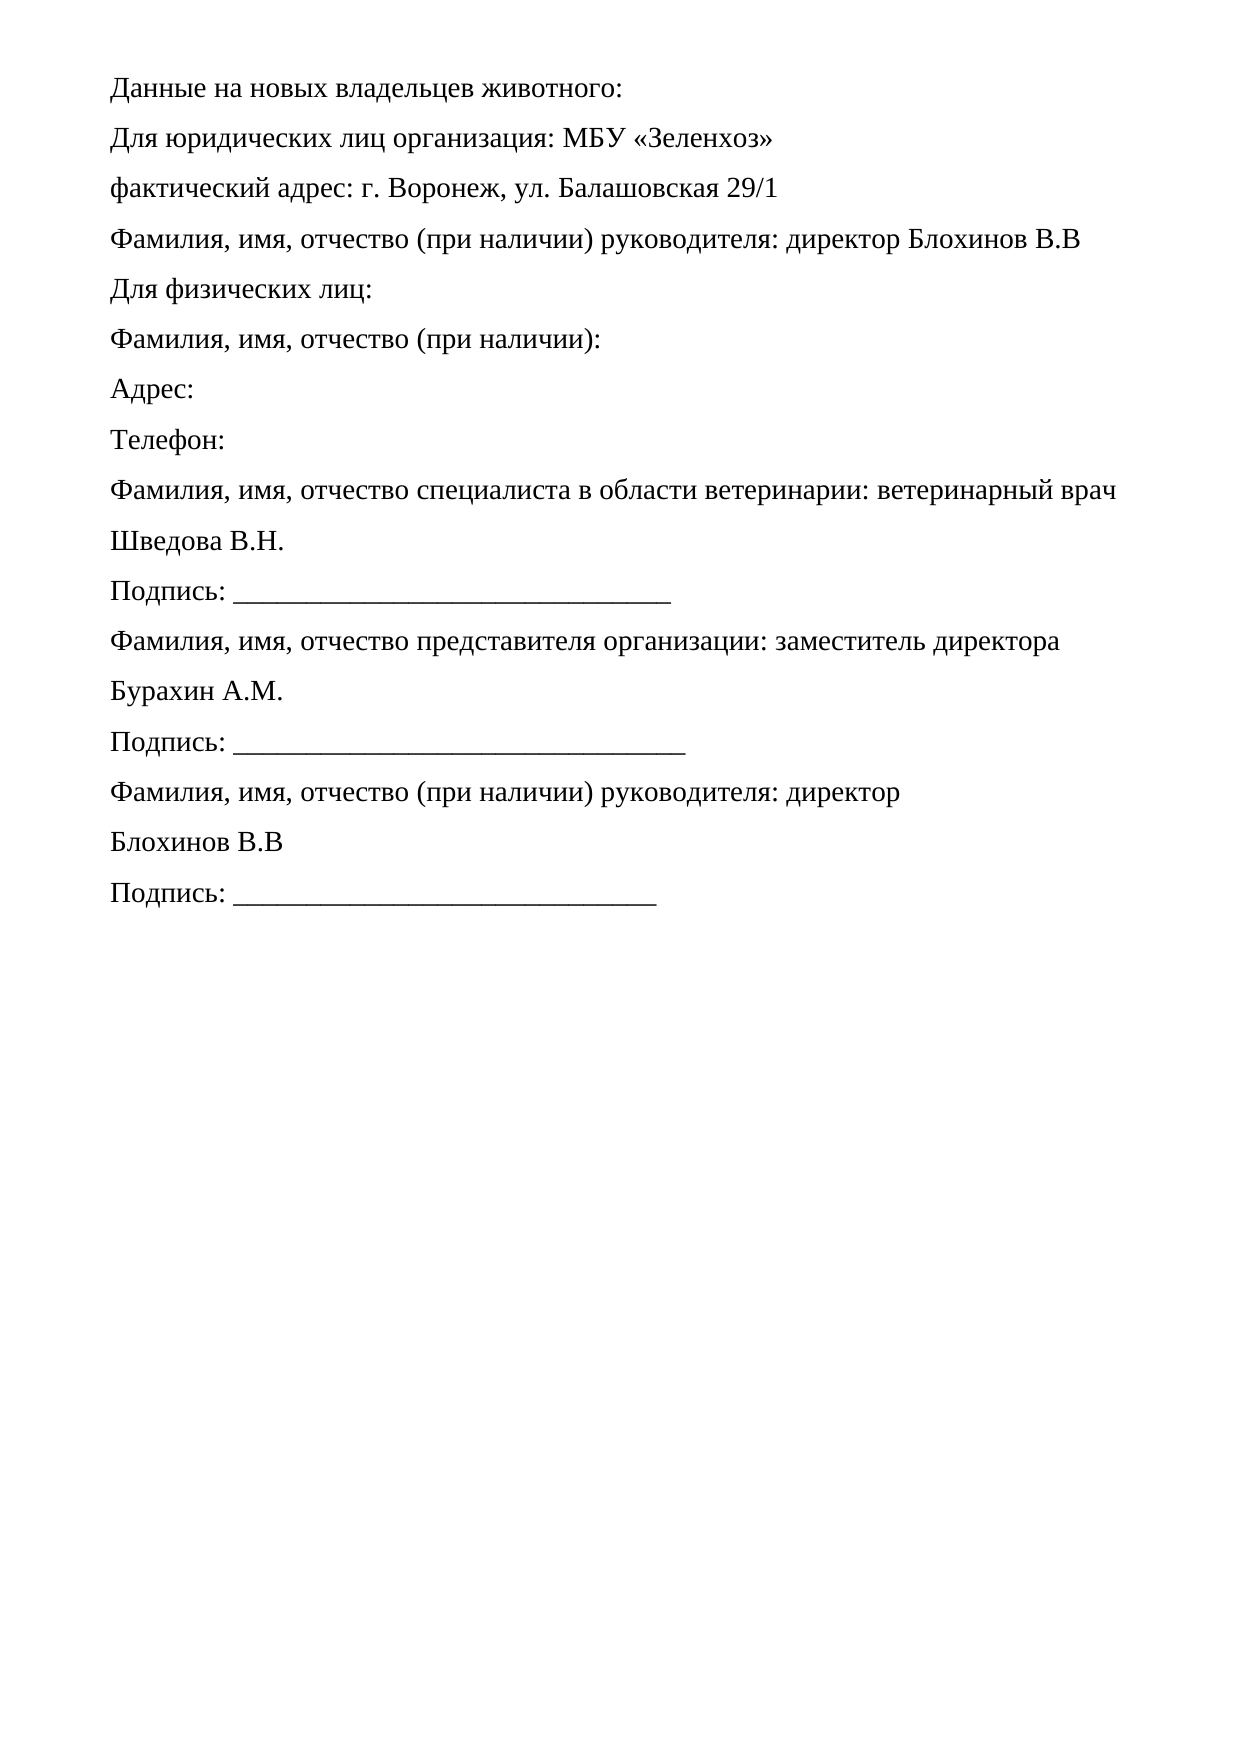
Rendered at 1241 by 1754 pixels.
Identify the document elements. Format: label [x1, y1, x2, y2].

table_header [104, 59, 1211, 1172]
